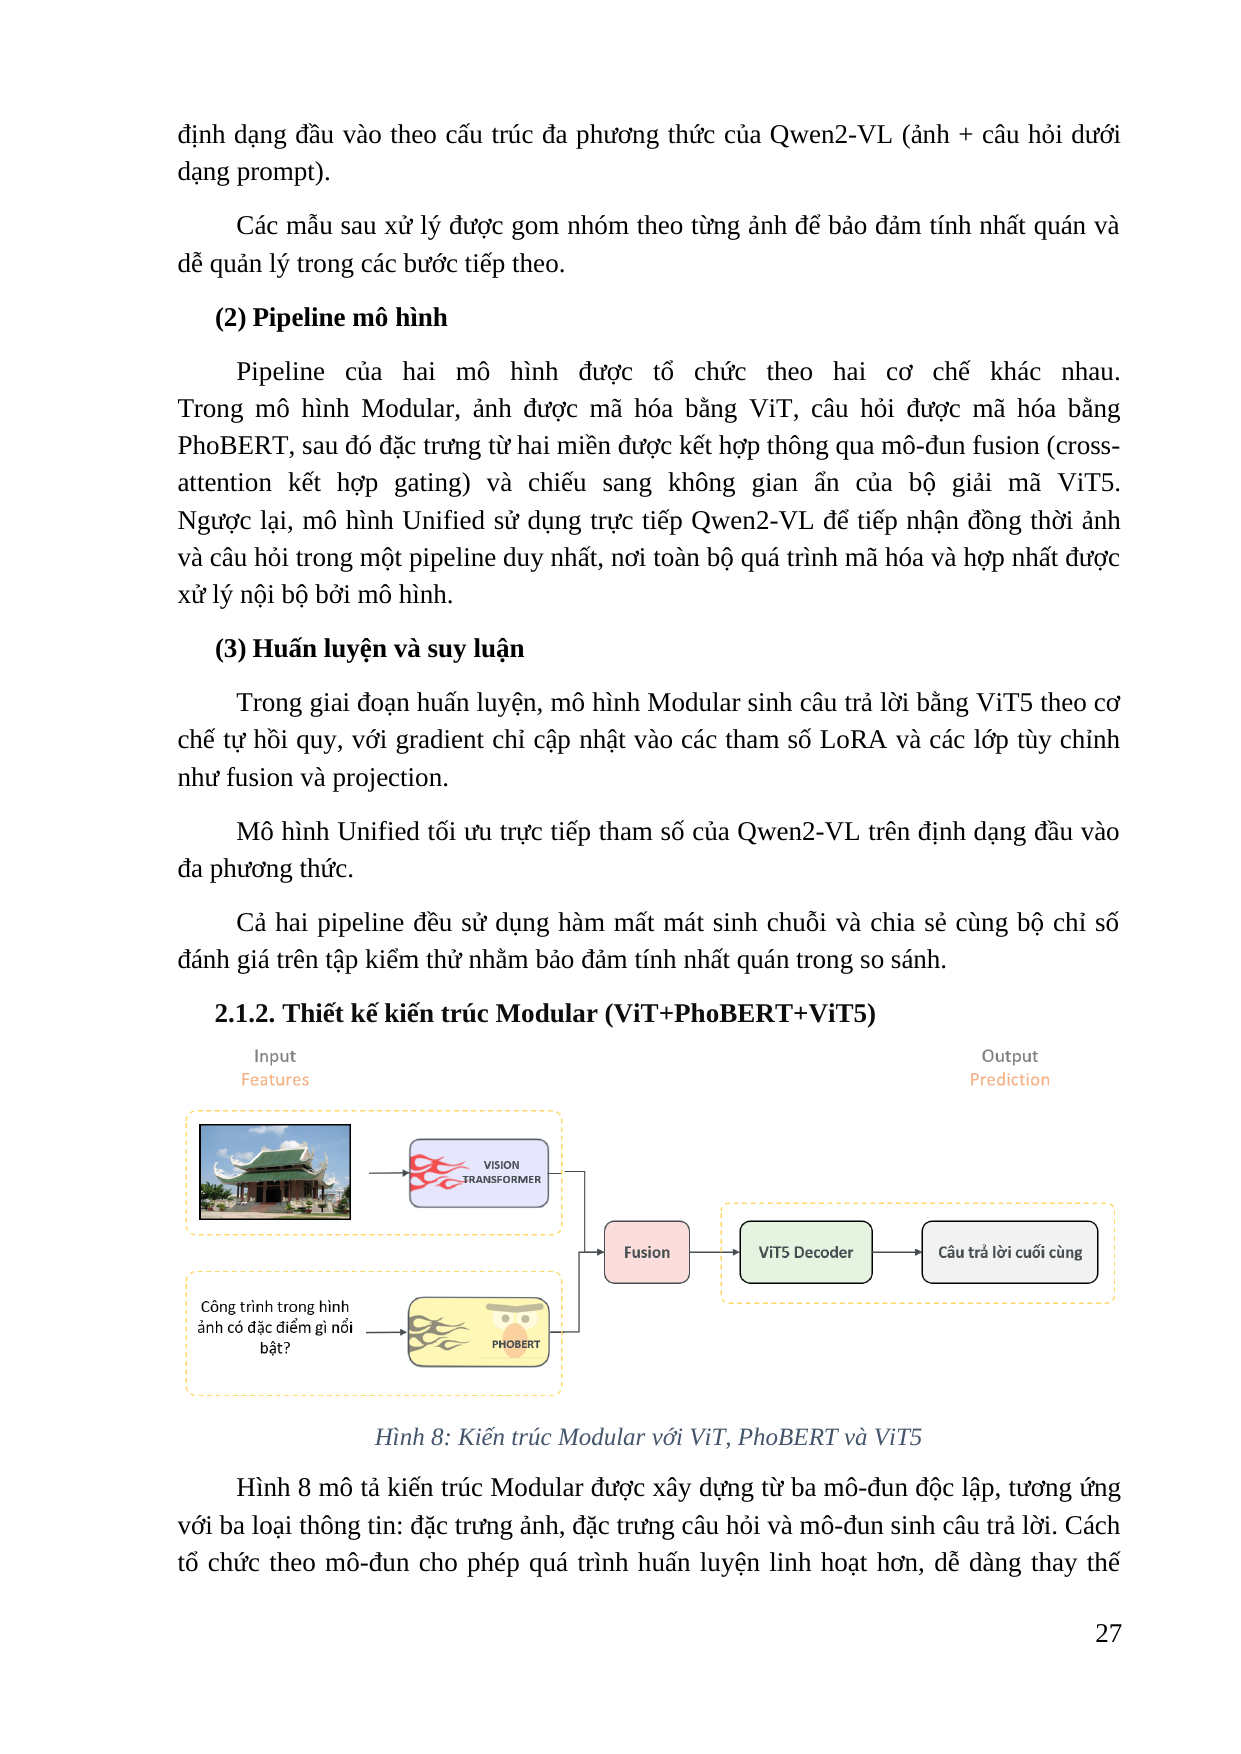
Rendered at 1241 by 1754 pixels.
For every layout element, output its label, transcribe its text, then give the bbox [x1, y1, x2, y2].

text Trong giai đoạn huấn luyện, mô hình Modular sinh câu trả lời bằng ViT5 theo cơ chế tự hồi quy, với gradient chỉ cập nhật vào các tham số LoRA và các lớp tùy chỉnh như fusion và projection. [177, 686, 1122, 792]
list Pipeline mô hình [215, 301, 1122, 332]
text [177, 118, 1122, 187]
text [177, 1472, 1122, 1577]
text Mô hình Unified tối ưu trực tiếp tham số của Qwen2-VL trên định dạng đầu vào đa phương thức. [177, 815, 1122, 883]
text Cả hai pipeline đều sử dụng hàm mất mát sinh chuỗi và chia sẻ cùng bộ chỉ số đánh giá trên tập kiểm thử nhằm bảo đảm tính nhất quán trong so sánh. [177, 906, 1122, 974]
subtitle Thiết kế kiến trúc Modular (ViT+PhoBERT+ViT5) [214, 997, 1122, 1028]
text Pipeline của hai mô hình được tổ chức theo hai cơ chế khác nhau. Trong mô hình Modular, ảnh được mã hóa bằng ViT, câu hỏi được mã hóa bằng PhoBERT, sau đó đặc trưng từ hai miền được kết hợp thông qua mô-đun fusion (cross-attention kết hợp gating) và chiếu sang không gian ẩn của bộ giải mã ViT5. Ngược lại, mô hình Unified sử dụng trực tiếp Qwen2-VL để tiếp nhận đồng thời ảnh và câu hỏi trong một pipeline duy nhất, nơi toàn bộ quá trình mã hóa và hợp nhất được xử lý nội bộ bởi mô hình. [177, 354, 1122, 609]
picture [177, 1043, 1123, 1400]
text Hình 8: Kiến trúc Modular với ViT, PhoBERT và ViT5 [177, 1422, 1122, 1451]
text Các mẫu sau xử lý được gom nhóm theo từng ảnh để bảo đảm tính nhất quán và dễ quản lý trong các bước tiếp theo. [177, 209, 1122, 278]
list Huấn luyện và suy luận [215, 632, 1122, 663]
